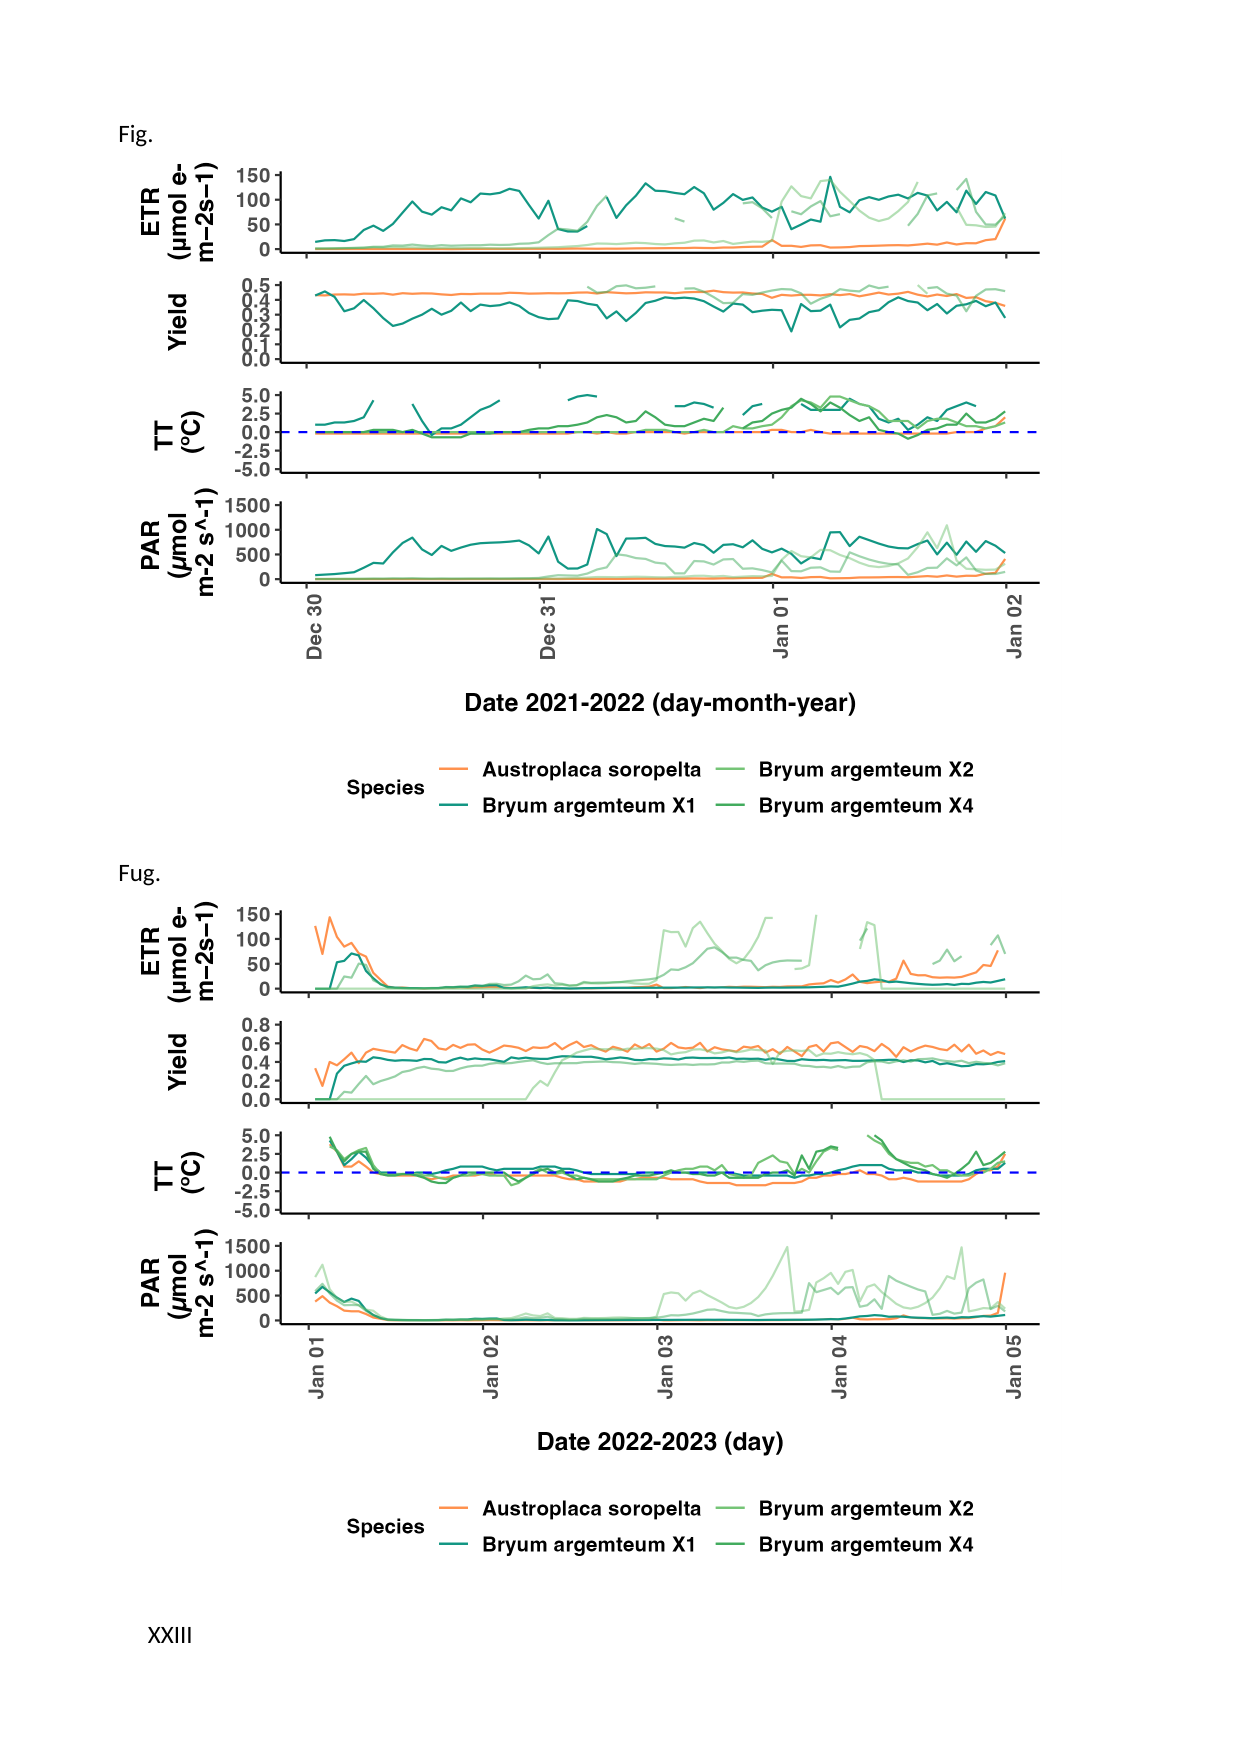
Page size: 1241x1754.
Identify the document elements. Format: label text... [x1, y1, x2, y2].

text Fig. [118, 118, 1122, 149]
text Fug. [118, 857, 1122, 887]
picture [118, 148, 1062, 857]
picture [118, 887, 1062, 1596]
